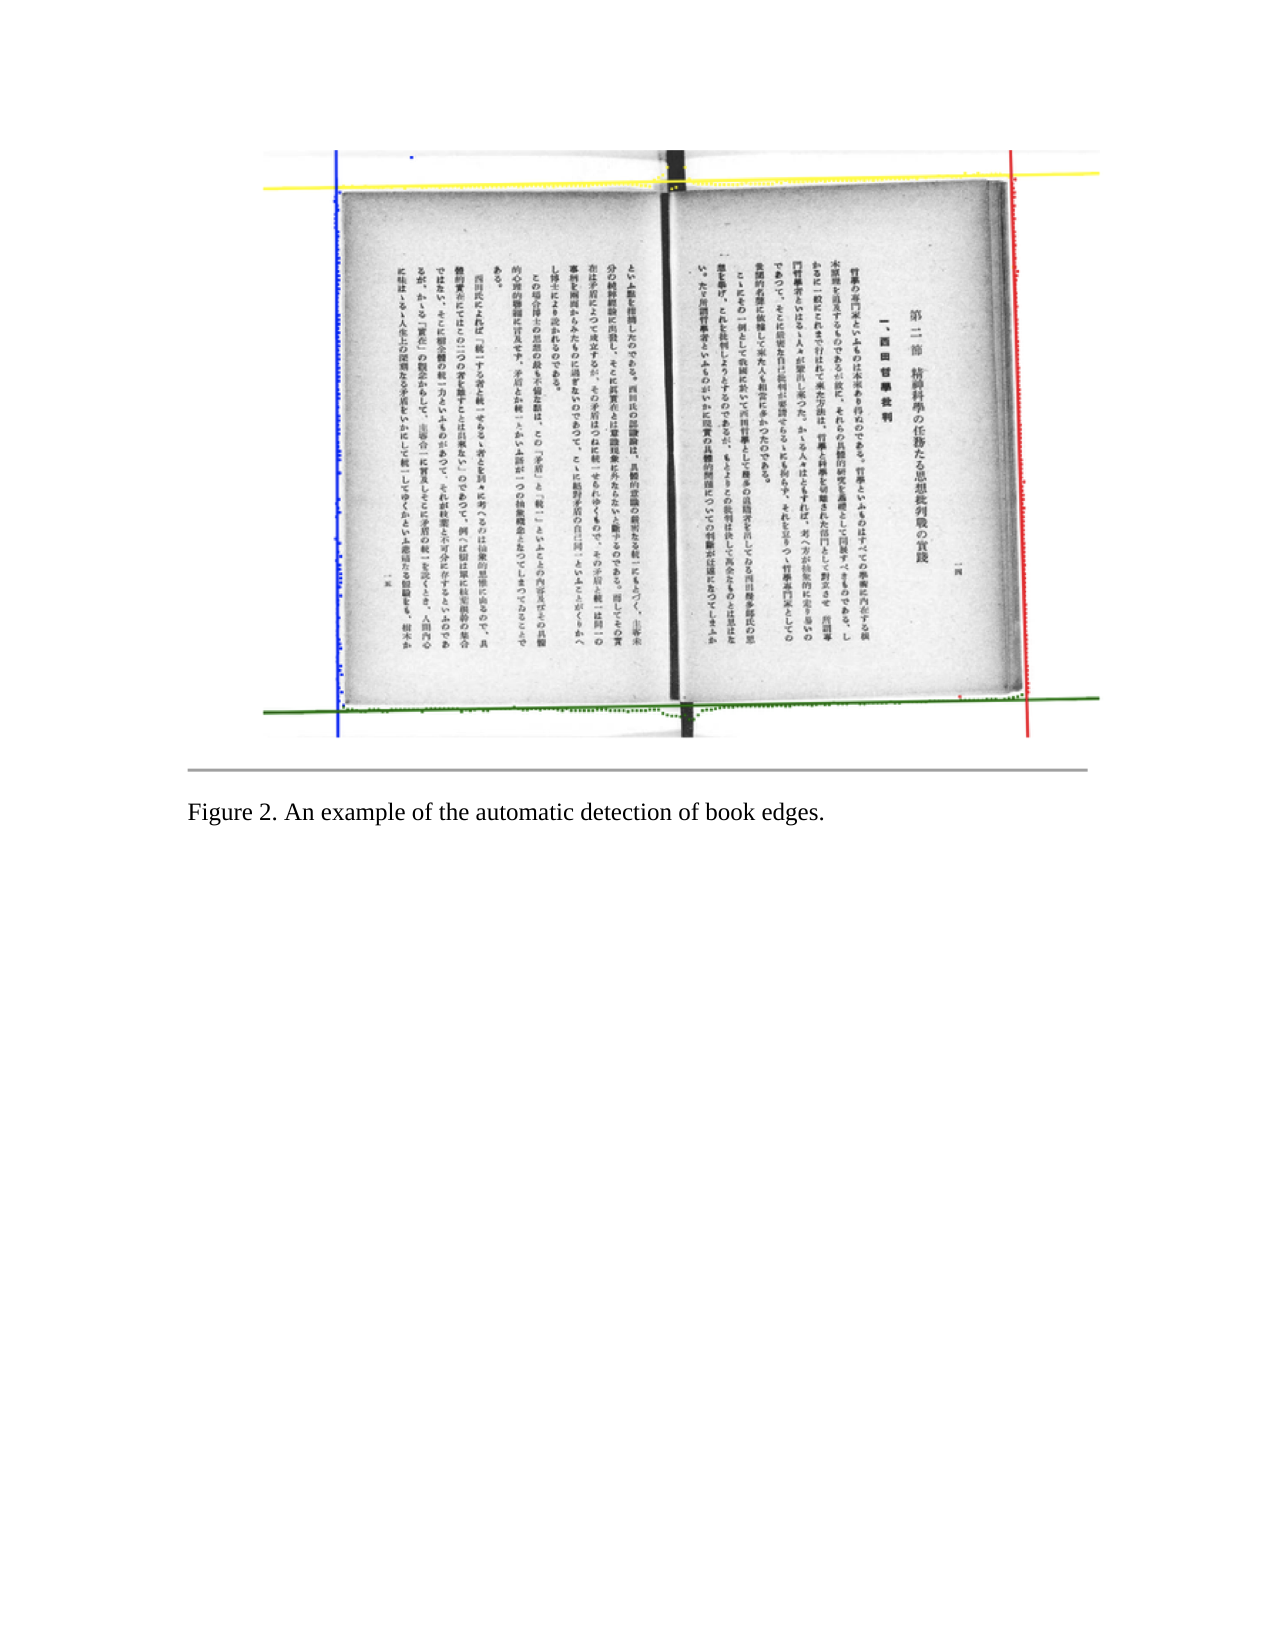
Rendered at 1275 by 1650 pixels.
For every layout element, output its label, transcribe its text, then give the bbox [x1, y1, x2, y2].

text Figure 2. An example of the automatic detection of book edges. [187, 797, 1087, 826]
picture [262, 150, 1116, 740]
